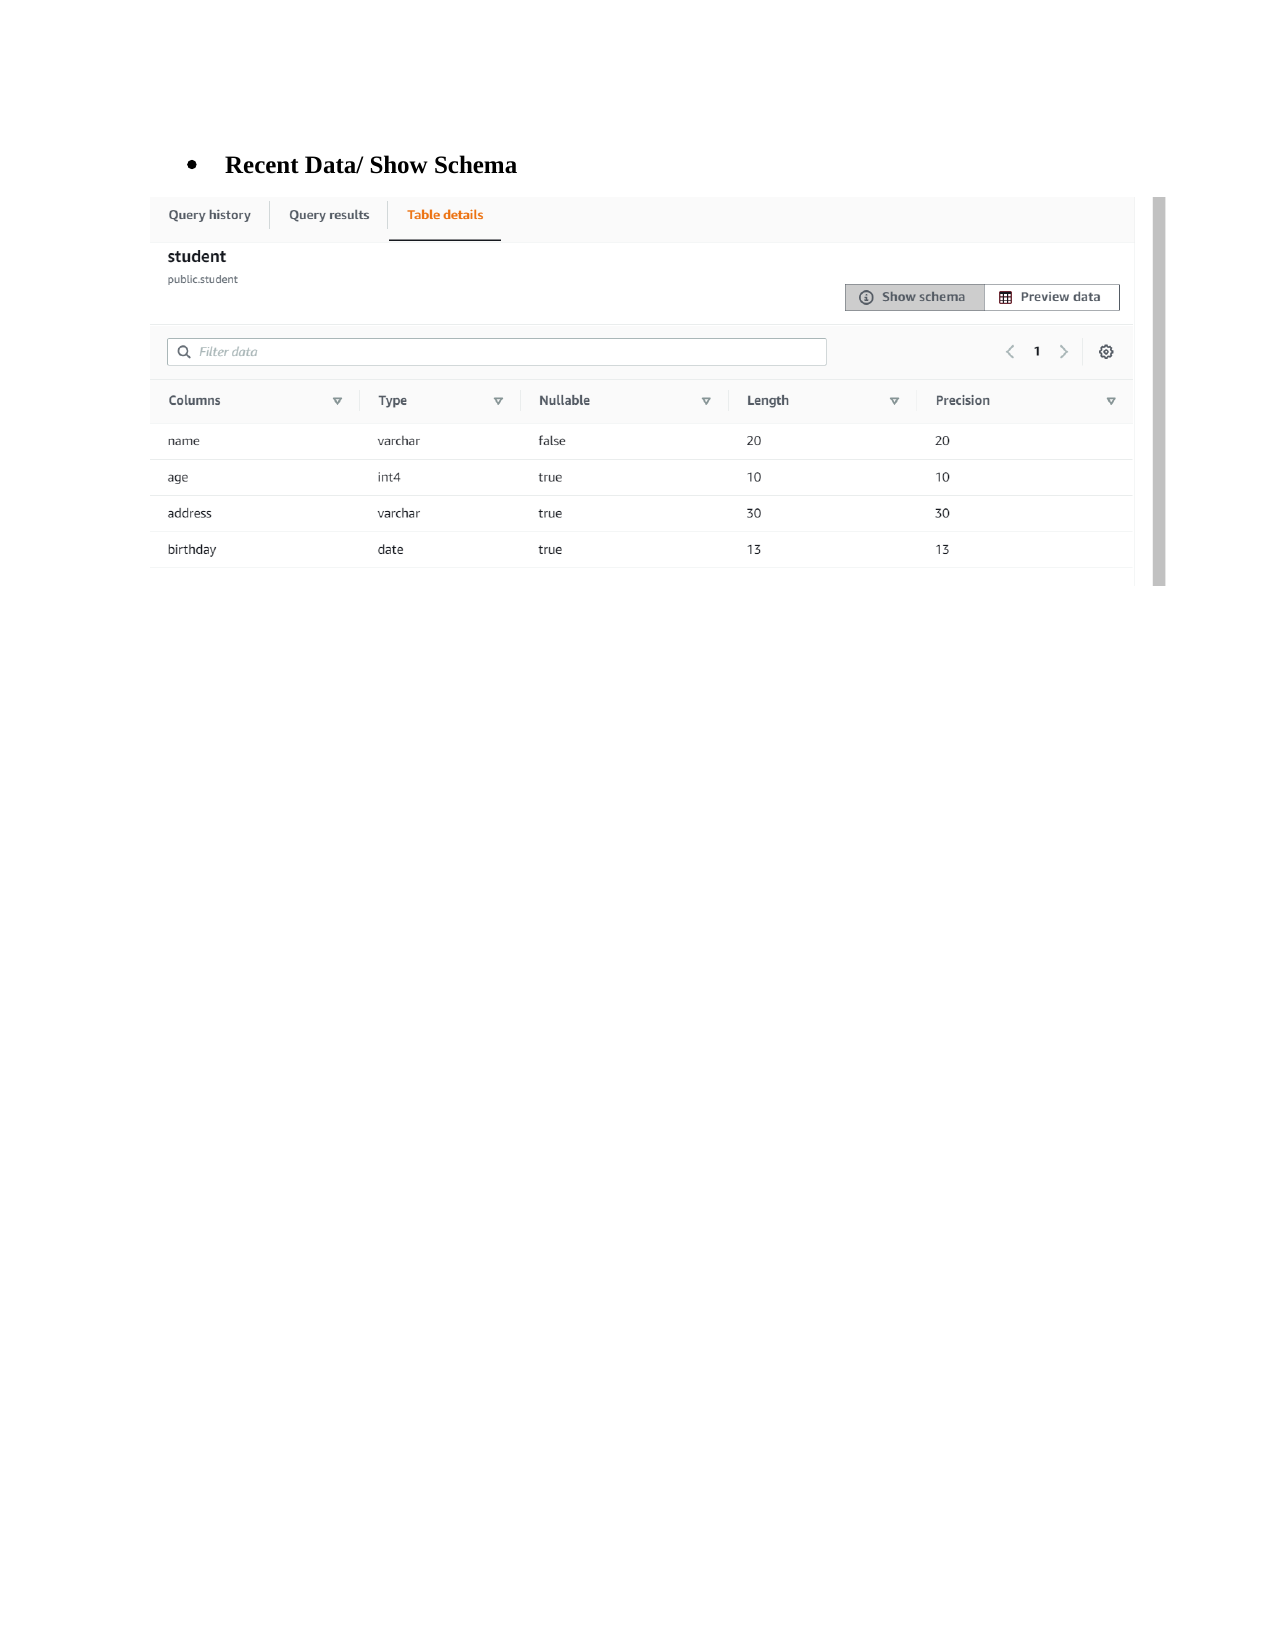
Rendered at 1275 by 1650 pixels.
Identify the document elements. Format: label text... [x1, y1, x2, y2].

picture [150, 197, 1166, 586]
list Recent Data/ Show Schema [187, 150, 1125, 179]
